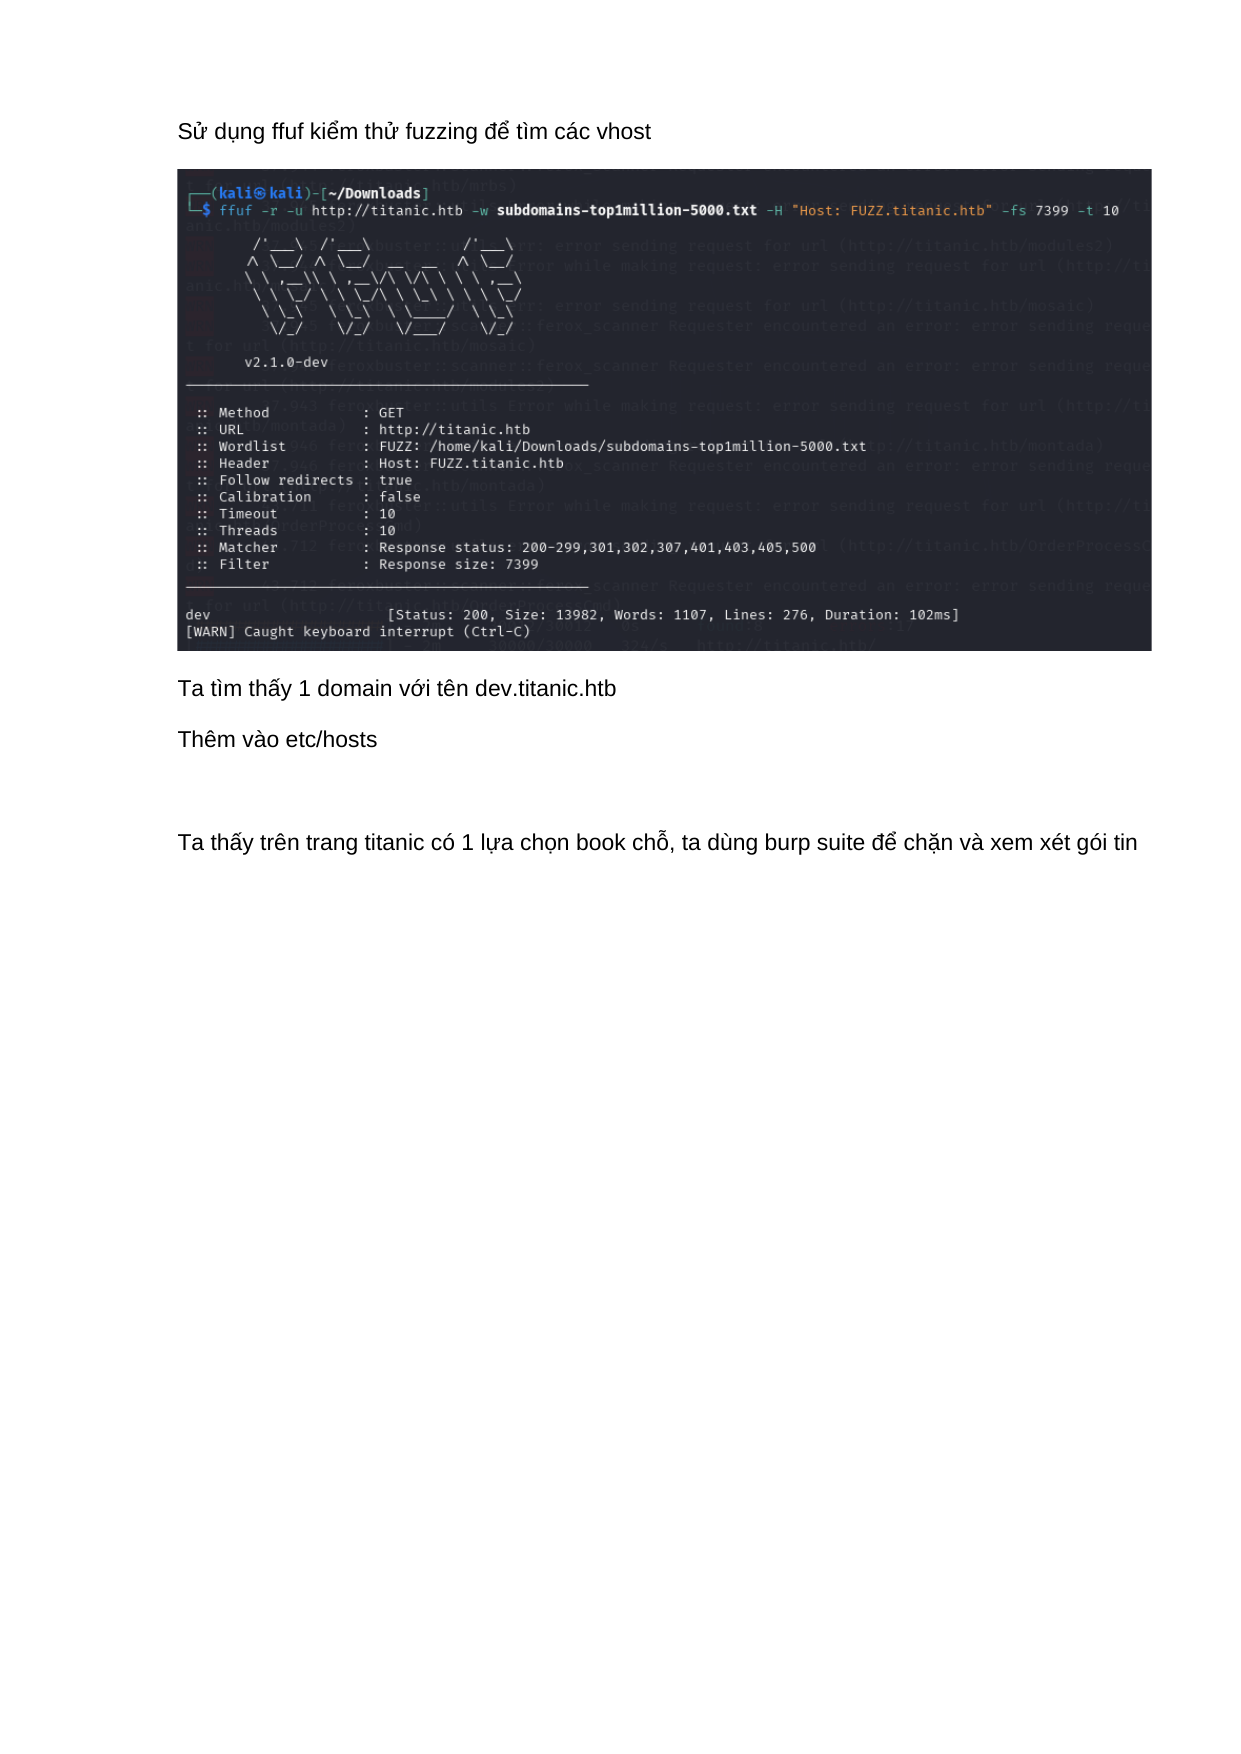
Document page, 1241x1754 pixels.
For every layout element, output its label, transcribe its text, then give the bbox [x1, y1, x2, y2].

text Sử dụng ffuf kiểm thử fuzzing để tìm các vhost [177, 118, 1152, 144]
text Thêm vào etc/hosts [177, 726, 1152, 753]
text Ta tìm thấy 1 domain với tên dev.titanic.htb [177, 675, 1152, 702]
picture [177, 169, 1152, 651]
text Ta thấy trên trang titanic có 1 lựa chọn book chỗ, ta dùng burp suite để chặn và xem xét gói tin [177, 828, 1152, 855]
